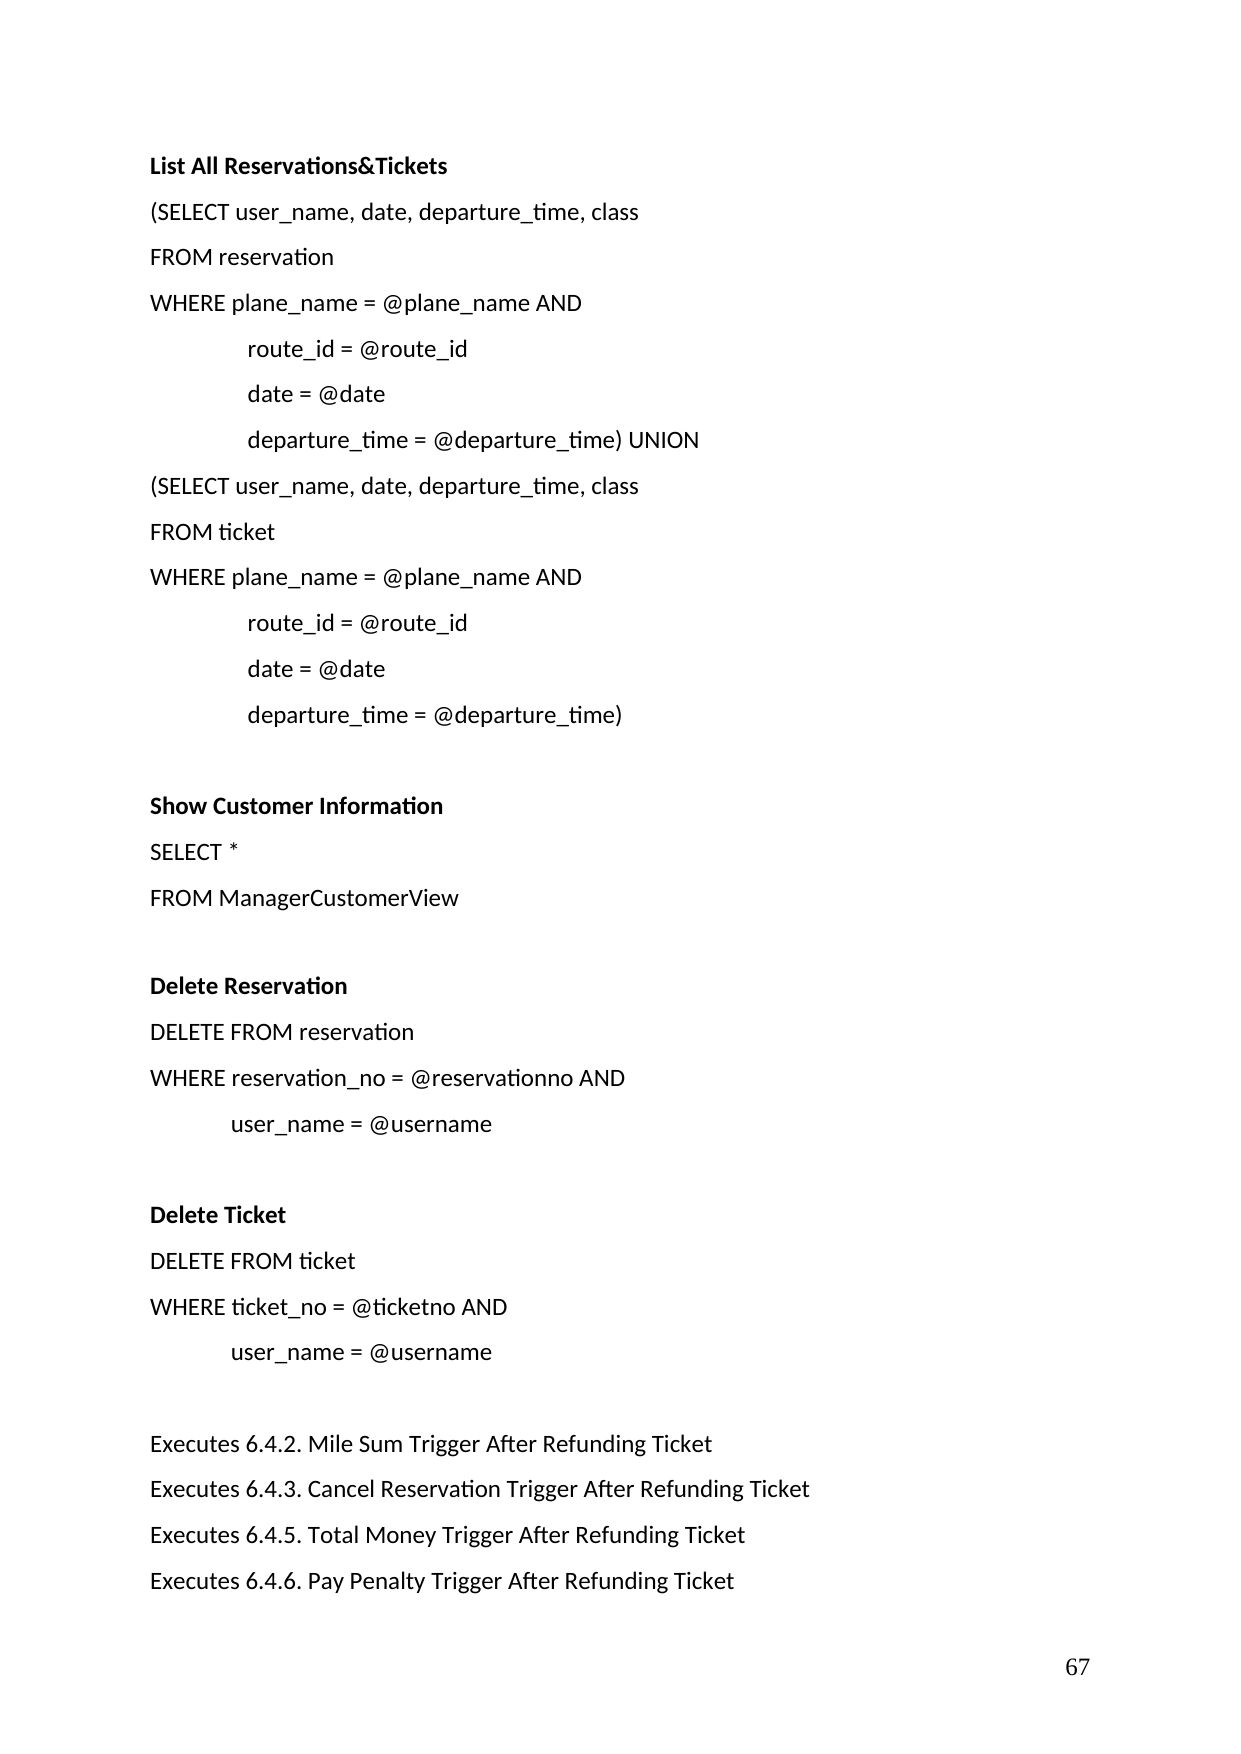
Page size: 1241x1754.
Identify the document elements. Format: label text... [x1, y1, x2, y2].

text (SELECT user_name, date, departure_time, class [150, 470, 1090, 501]
text FROM ticket [150, 516, 1090, 546]
text FROM ManagerCustomerView [150, 882, 1090, 912]
text WHERE plane_name = @plane_name AND [150, 287, 1090, 318]
text List All Reservations&Tickets [150, 150, 1090, 181]
text Delete Reservation [150, 971, 1090, 1001]
text date = @date [150, 379, 1090, 409]
text FROM reservation [150, 241, 1090, 272]
text Executes 6.4.5. Total Money Trigger After Refunding Ticket [150, 1519, 1090, 1550]
text DELETE FROM reservation [150, 1016, 1090, 1047]
text WHERE plane_name = @plane_name AND [150, 562, 1090, 592]
text departure_time = @departure_time) [150, 699, 1090, 729]
text DELETE FROM ticket [150, 1245, 1090, 1275]
text Executes 6.4.2. Mile Sum Trigger After Refunding Ticket [150, 1428, 1090, 1458]
text Delete Ticket [150, 1199, 1090, 1230]
text WHERE reservation_no = @reservationno AND user_name = @username [150, 1062, 1090, 1138]
text route_id = @route_id [150, 333, 1090, 363]
text Show Customer Information [150, 790, 1090, 821]
text departure_time = @departure_time) UNION [150, 424, 1090, 455]
text WHERE ticket_no = @ticketno AND user_name = @username [150, 1291, 1090, 1367]
text SELECT * [150, 836, 1090, 866]
text (SELECT user_name, date, departure_time, class [150, 196, 1090, 226]
text route_id = @route_id [150, 607, 1090, 638]
text date = @date [150, 653, 1090, 683]
text Executes 6.4.6. Pay Penalty Trigger After Refunding Ticket [150, 1565, 1090, 1596]
text Executes 6.4.3. Cancel Reservation Trigger After Refunding Ticket [150, 1473, 1090, 1504]
